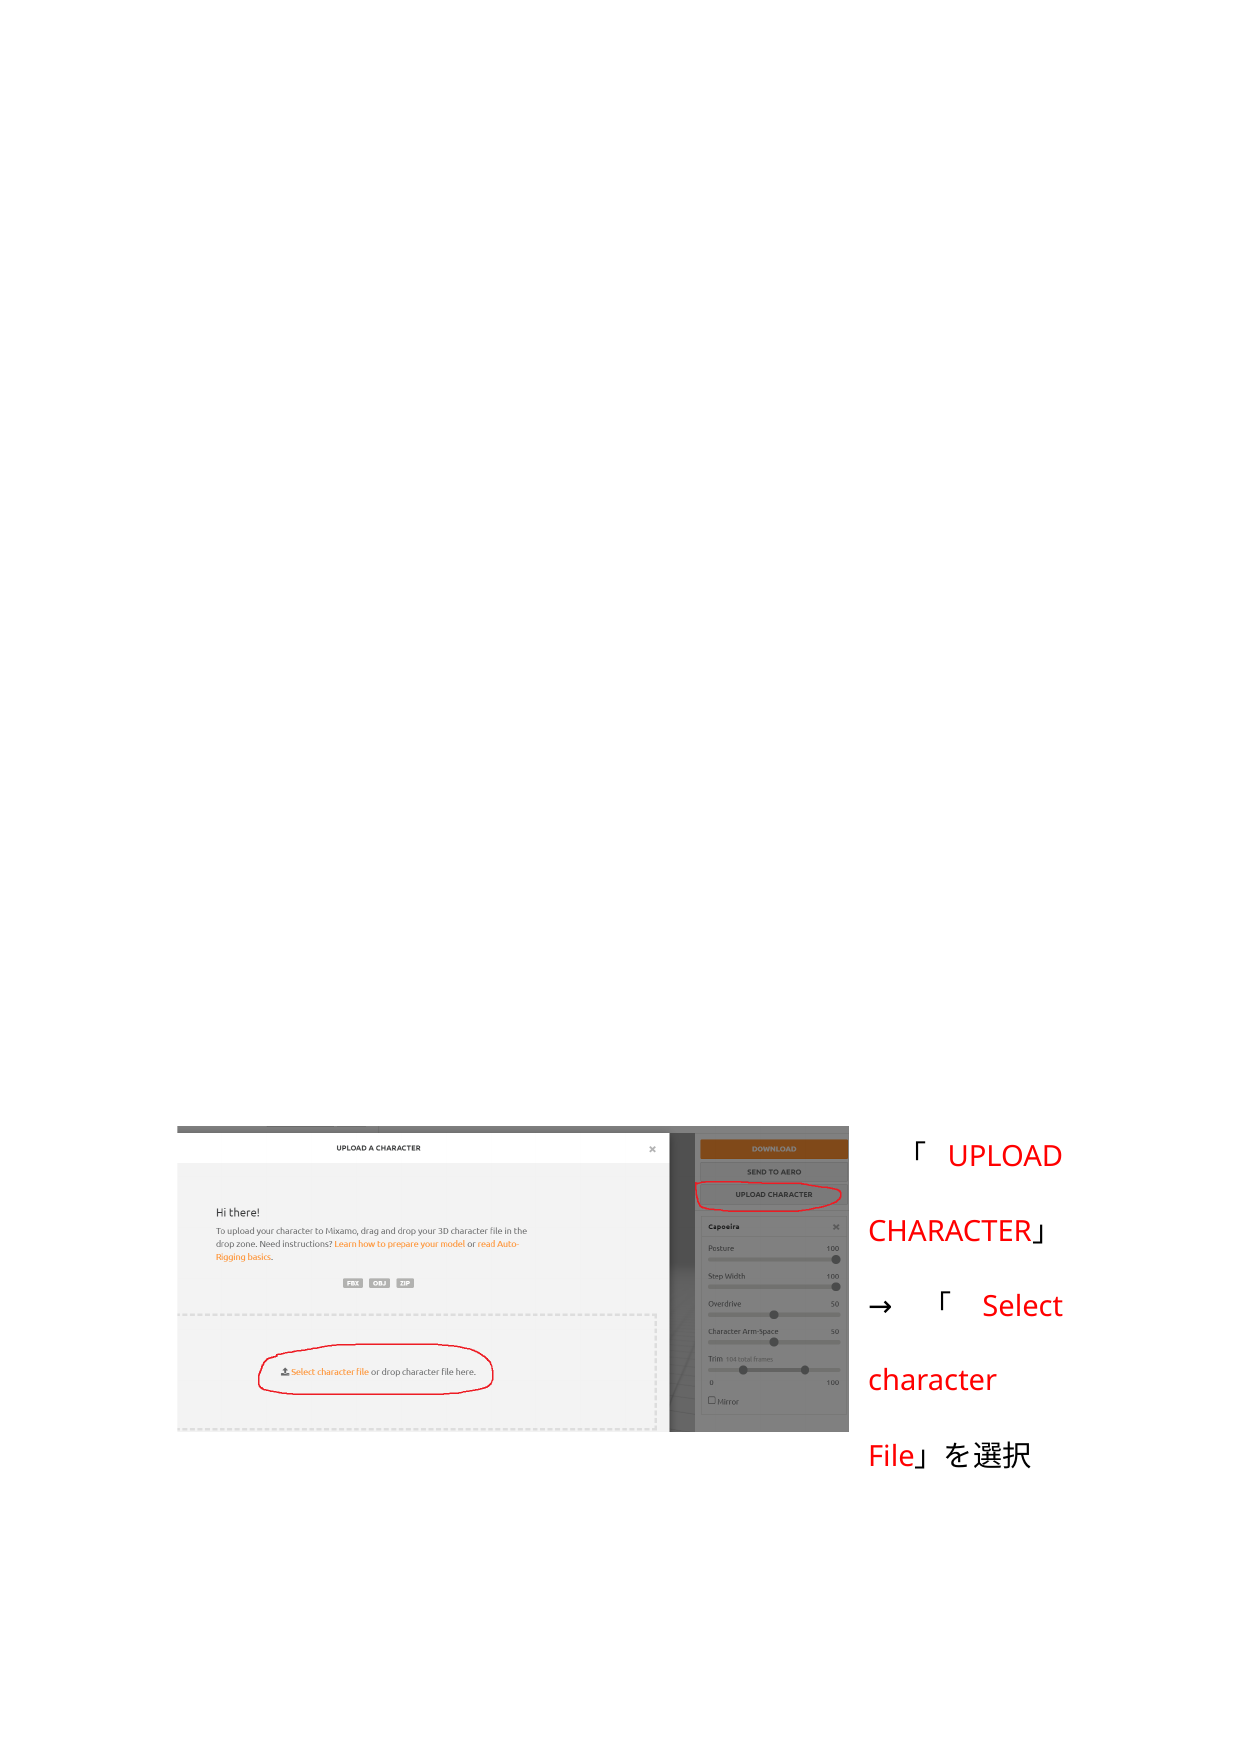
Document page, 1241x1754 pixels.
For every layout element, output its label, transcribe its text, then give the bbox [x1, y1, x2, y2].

picture [177, 1126, 849, 1432]
text →「Select character File」を選択 [177, 1267, 1063, 1492]
text 「UPLOAD CHARACTER」 [177, 1117, 1063, 1267]
